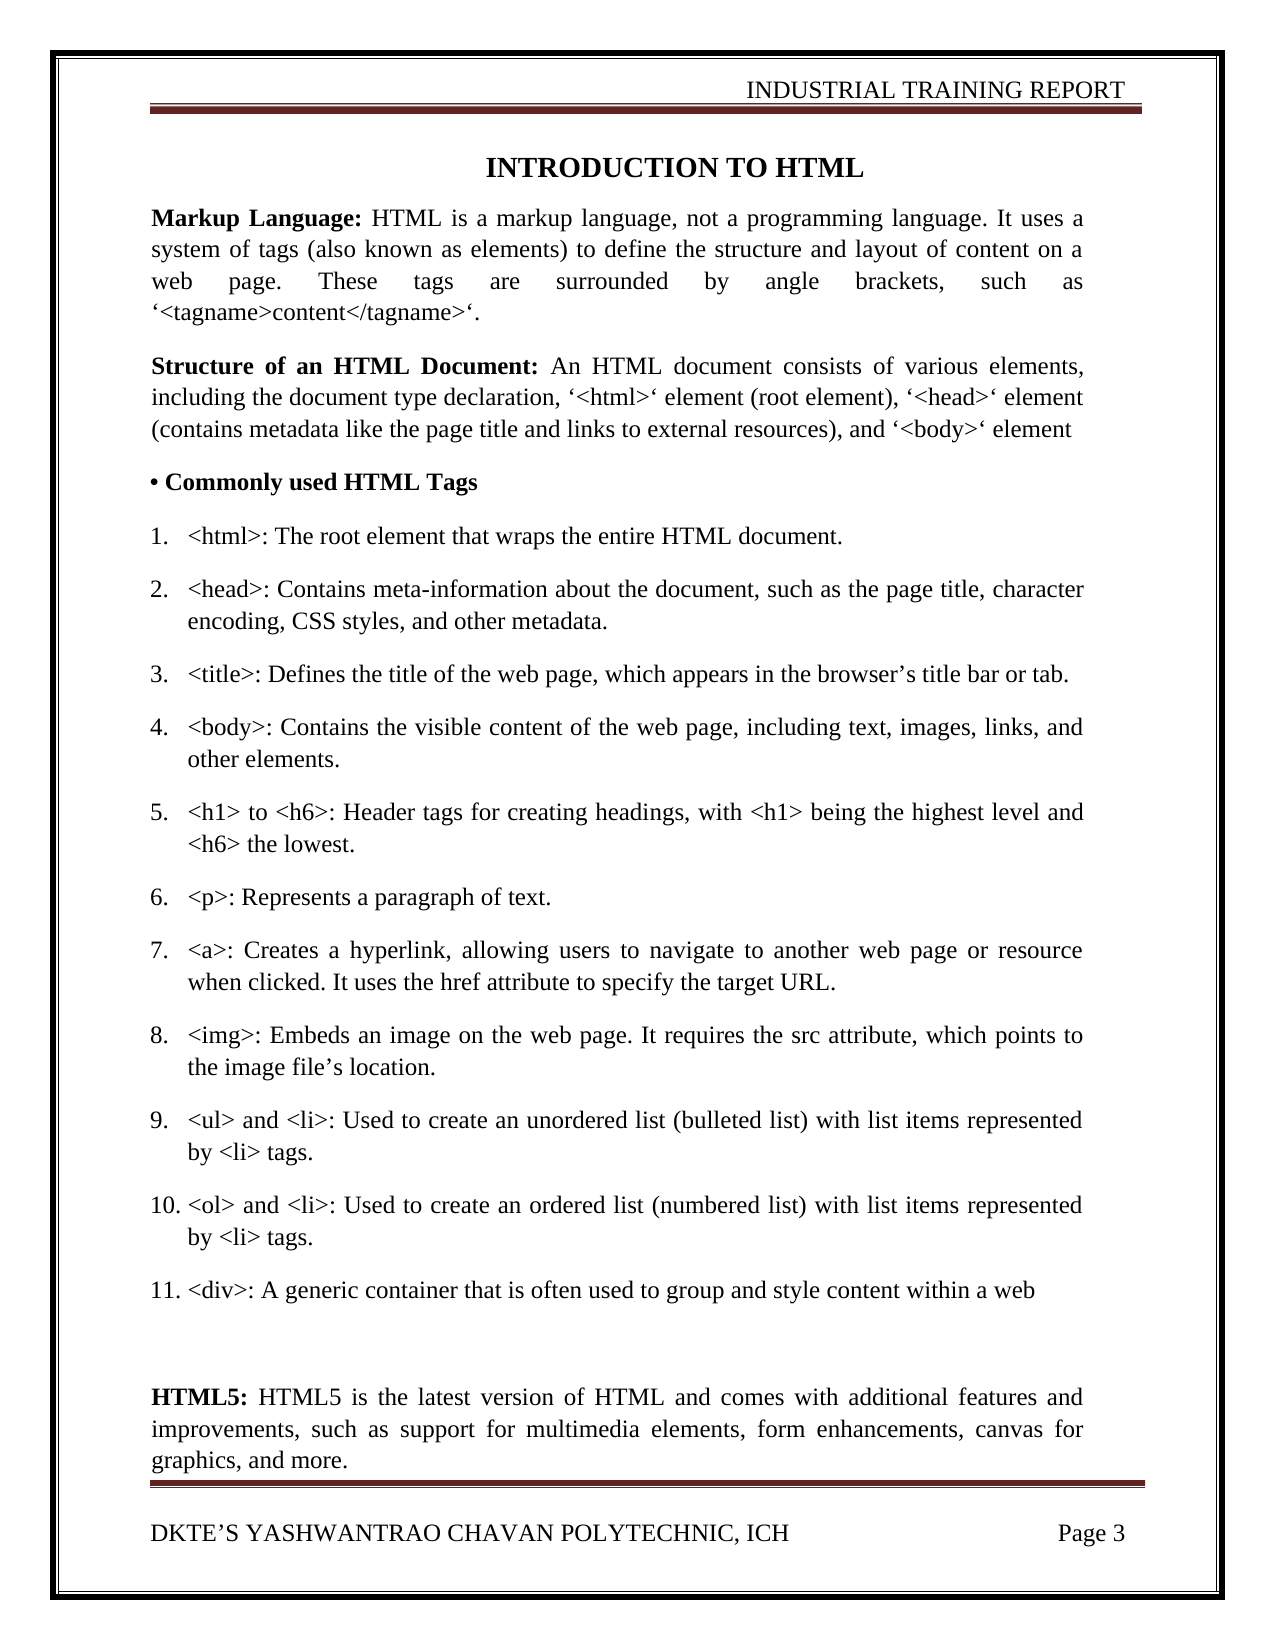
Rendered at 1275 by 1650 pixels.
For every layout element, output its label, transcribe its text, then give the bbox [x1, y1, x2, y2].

list <p>: Represents a paragraph of text. [150, 882, 1084, 911]
list <ol> and <li>: Used to create an ordered list (numbered list) with list items represented by <li> tags. [150, 1190, 1084, 1251]
text • Commonly used HTML Tags [149, 467, 1125, 496]
text Structure of an HTML Document: An HTML document consists of various elements, including the document type declaration, ‘<html>‘ element (root element), ‘<head>‘ element (contains metadata like the page title and links to external resources), and ‘<body>‘ element [151, 351, 1084, 443]
picture [150, 1480, 1146, 1488]
list <ul> and <li>: Used to create an unordered list (bulleted list) with list items represented by <li> tags. [150, 1105, 1084, 1166]
list <img>: Embeds an image on the web page. It requires the src attribute, which points to the image file’s location. [150, 1021, 1084, 1081]
picture [150, 103, 1142, 114]
list <title>: Defines the title of the web page, which appears in the browser’s title bar or tab. [150, 659, 1084, 688]
list <html>: The root element that wraps the entire HTML document. [150, 521, 1084, 550]
list <h1> to <h6>: Header tags for creating headings, with <h1> being the highest level and <h6> the lowest. [150, 797, 1084, 858]
list <div>: A generic container that is often used to group and style content within a web [150, 1275, 1084, 1304]
text Markup Language: HTML is a markup language, not a programming language. It uses a system of tags (also known as elements) to define the structure and layout of content on a web page. These tags are surrounded by angle brackets, such as ‘<tagname>content</tagname>‘. [151, 203, 1084, 326]
text INTRODUCTION TO HTML [150, 150, 1125, 183]
list <head>: Contains meta-information about the document, such as the page title, character encoding, CSS styles, and other metadata. [150, 574, 1084, 634]
text HTML5: HTML5 is the latest version of HTML and comes with additional features and improvements, such as support for multimedia elements, form enhancements, canvas for graphics, and more. [151, 1382, 1084, 1474]
list <a>: Creates a hyperlink, allowing users to navigate to another web page or resource when clicked. It uses the href attribute to specify the target URL. [150, 936, 1084, 996]
list <body>: Contains the visible content of the web page, including text, images, links, and other elements. [150, 712, 1084, 773]
